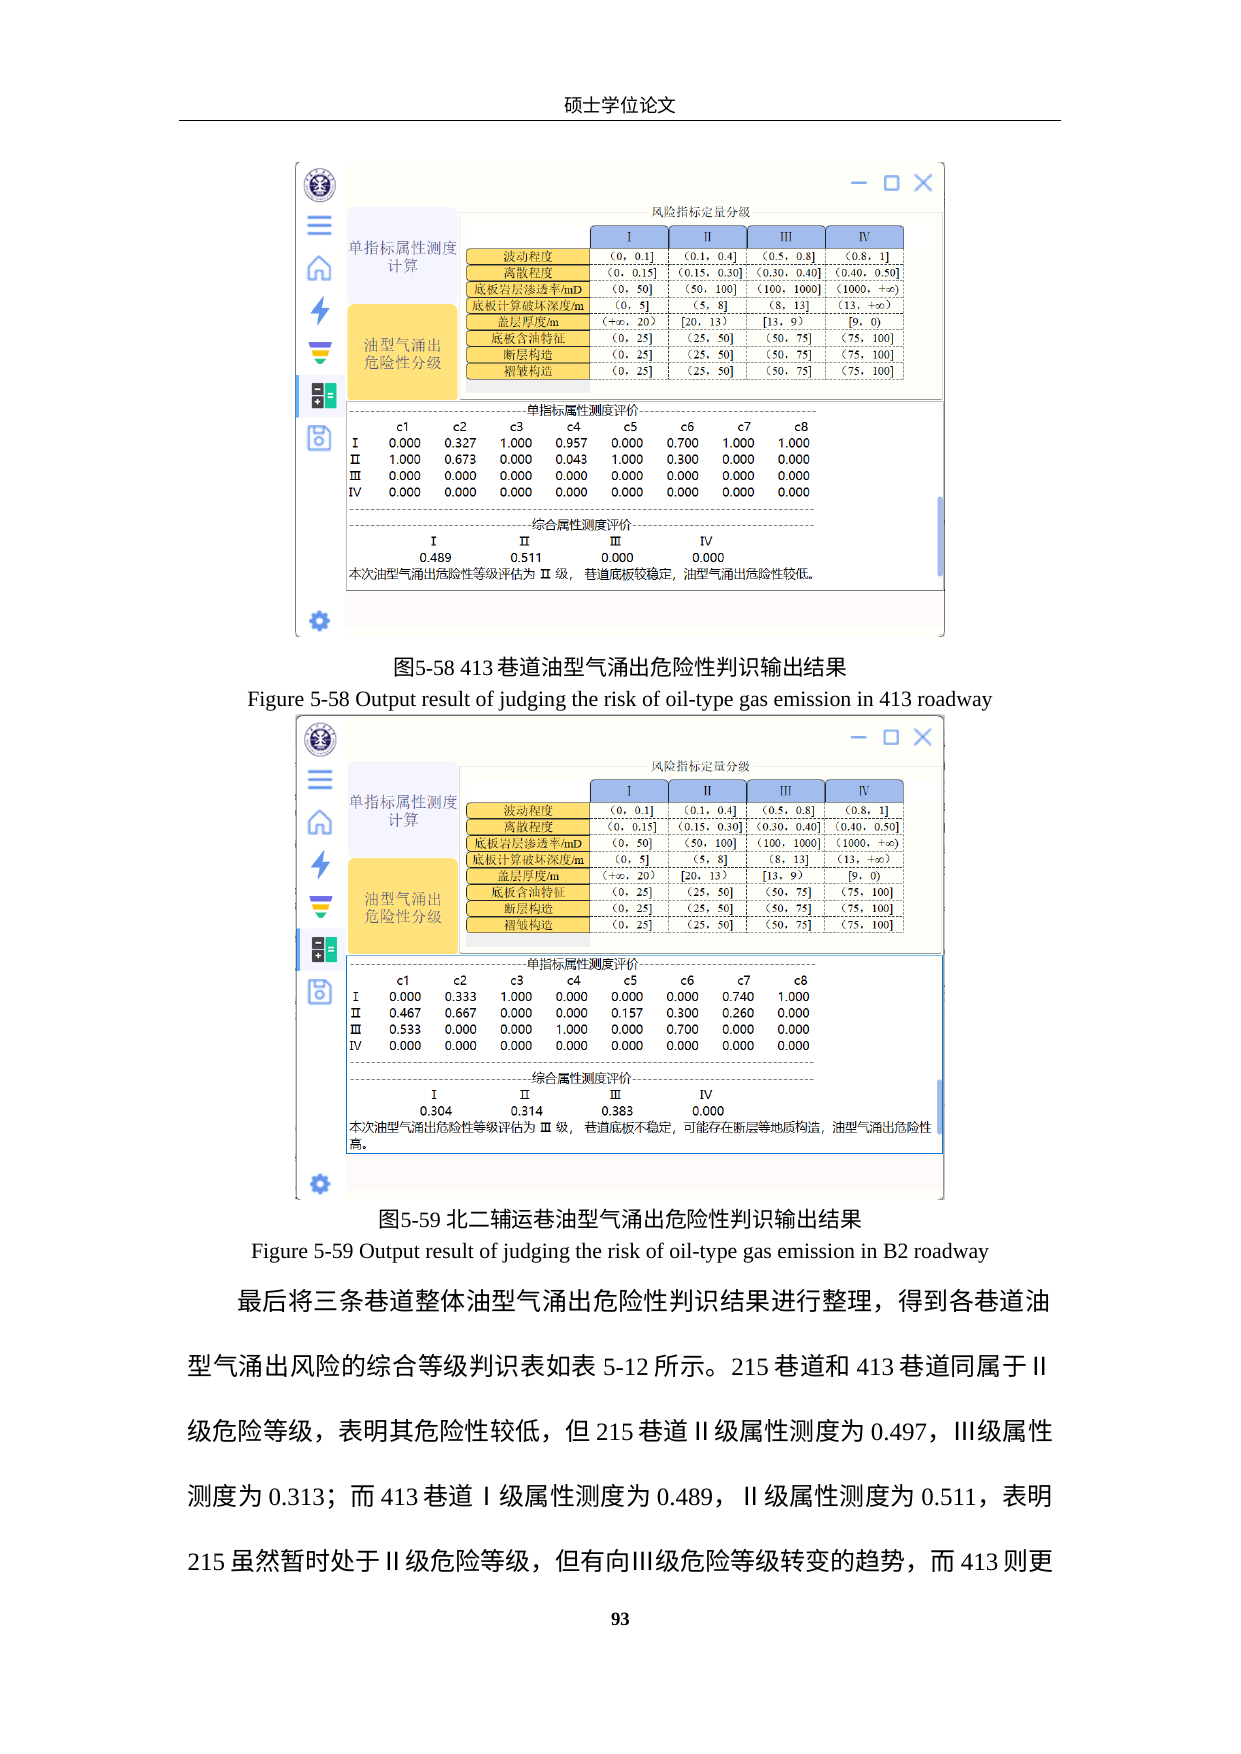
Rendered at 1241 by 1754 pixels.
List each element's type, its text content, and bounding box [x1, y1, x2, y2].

picture [295, 162, 945, 637]
picture [295, 714, 945, 1200]
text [187, 1267, 1053, 1592]
